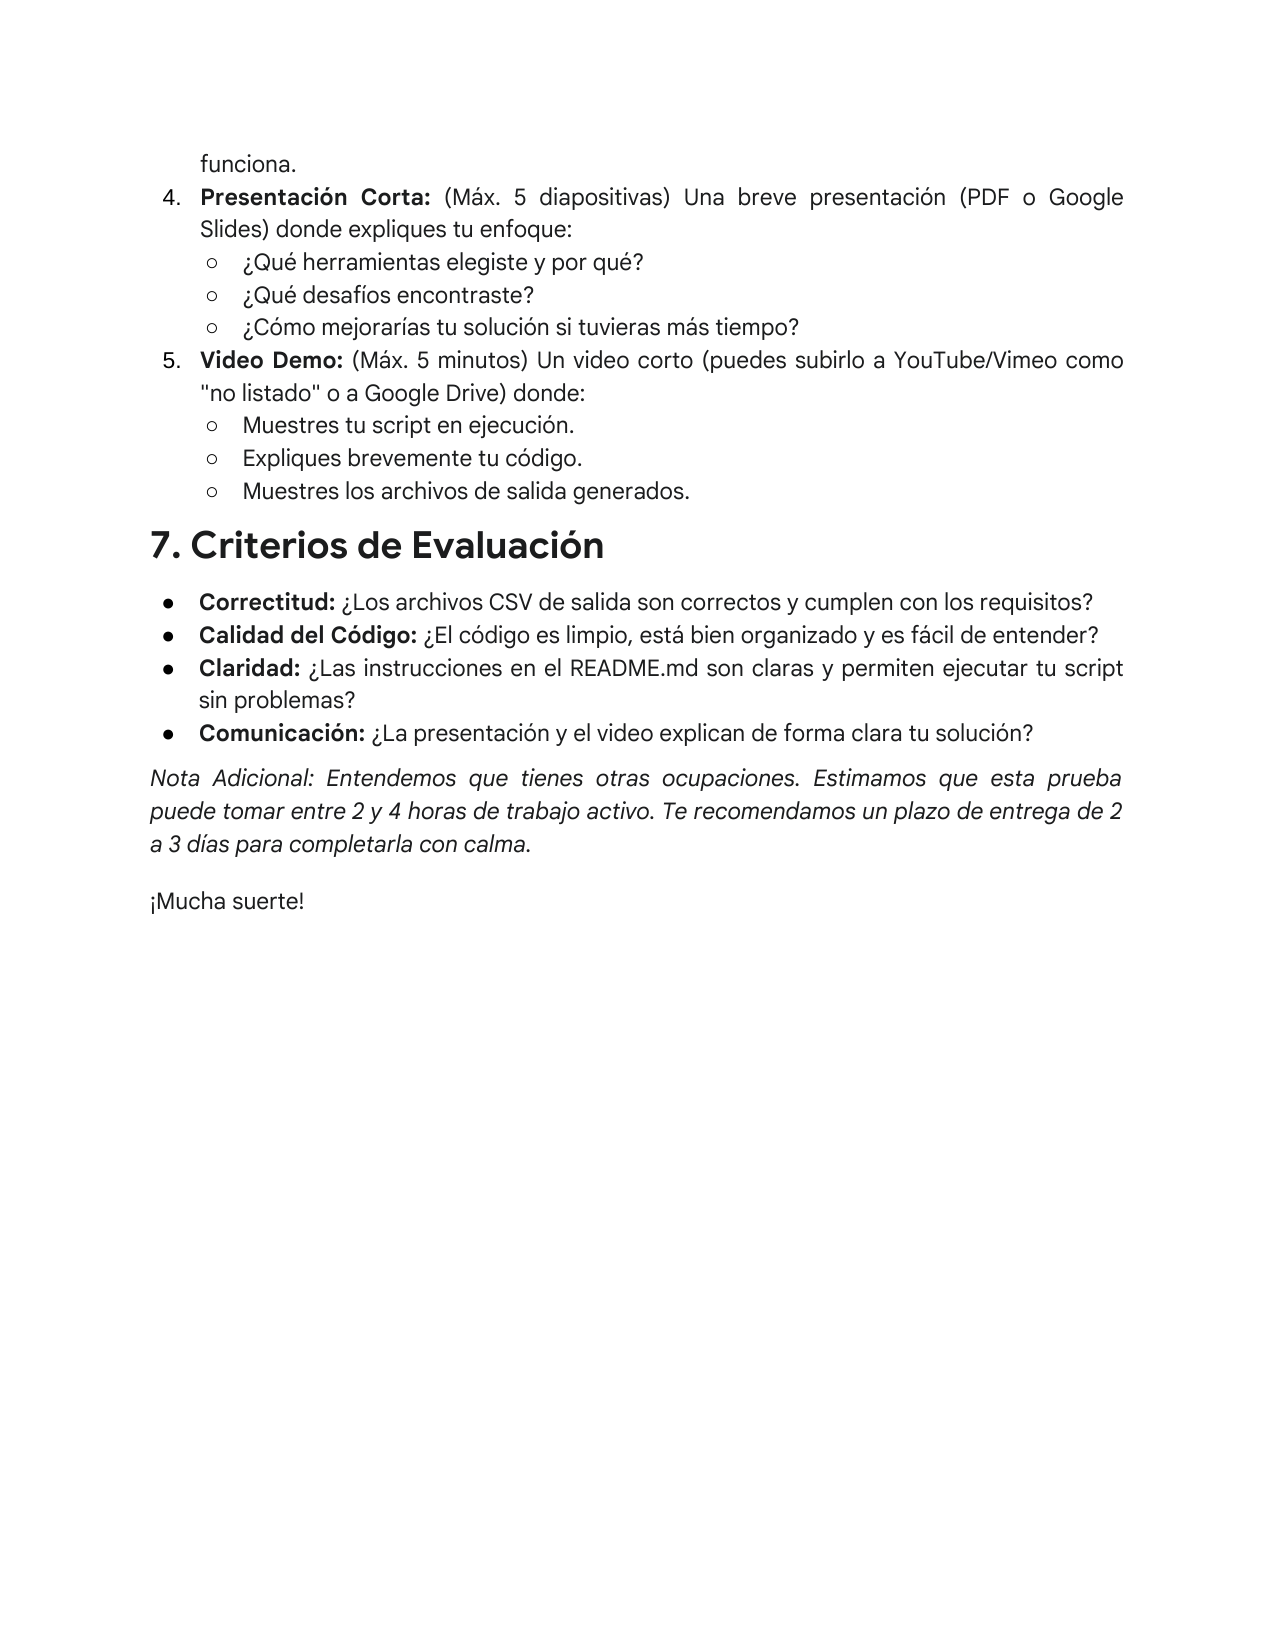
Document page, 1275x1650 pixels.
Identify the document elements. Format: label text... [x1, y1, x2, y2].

list Correctitud: ¿Los archivos CSV de salida son correctos y cumplen con los requisitos? [161, 588, 1125, 617]
list ¿Qué herramientas elegiste y por qué? [205, 248, 1125, 277]
list ¿Qué desafíos encontraste? [205, 281, 1125, 309]
subtitle 7. Criterios de Evaluación [150, 522, 1125, 569]
text ¡Mucha suerte! [150, 887, 1125, 916]
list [162, 150, 1125, 179]
list Expliques brevemente tu código. [205, 444, 1125, 473]
list Video Demo: (Máx. 5 minutos) Un video corto (puedes subirlo a YouTube/Vimeo como "no listado" o a Google Drive) donde: [162, 346, 1125, 408]
list Calidad del Código: ¿El código es limpio, está bien organizado y es fácil de entender? [161, 621, 1125, 650]
list Muestres los archivos de salida generados. [205, 477, 1125, 506]
list Claridad: ¿Las instrucciones en el README.md son claras y permiten ejecutar tu script sin problemas? [161, 654, 1125, 715]
list Presentación Corta: (Máx. 5 diapositivas) Una breve presentación (PDF o Google Slides) donde expliques tu enfoque: [162, 183, 1125, 244]
list ¿Cómo mejorarías tu solución si tuvieras más tiempo? [205, 313, 1125, 342]
list Comunicación: ¿La presentación y el video explican de forma clara tu solución? [161, 719, 1125, 748]
text Nota Adicional: Entendemos que tienes otras ocupaciones. Estimamos que esta prueba puede tomar entre 2 y 4 horas de trabajo activo. Te recomendamos un plazo de entrega de 2 a 3 días para completarla con calma. [150, 764, 1125, 858]
list Muestres tu script en ejecución. [205, 412, 1125, 440]
